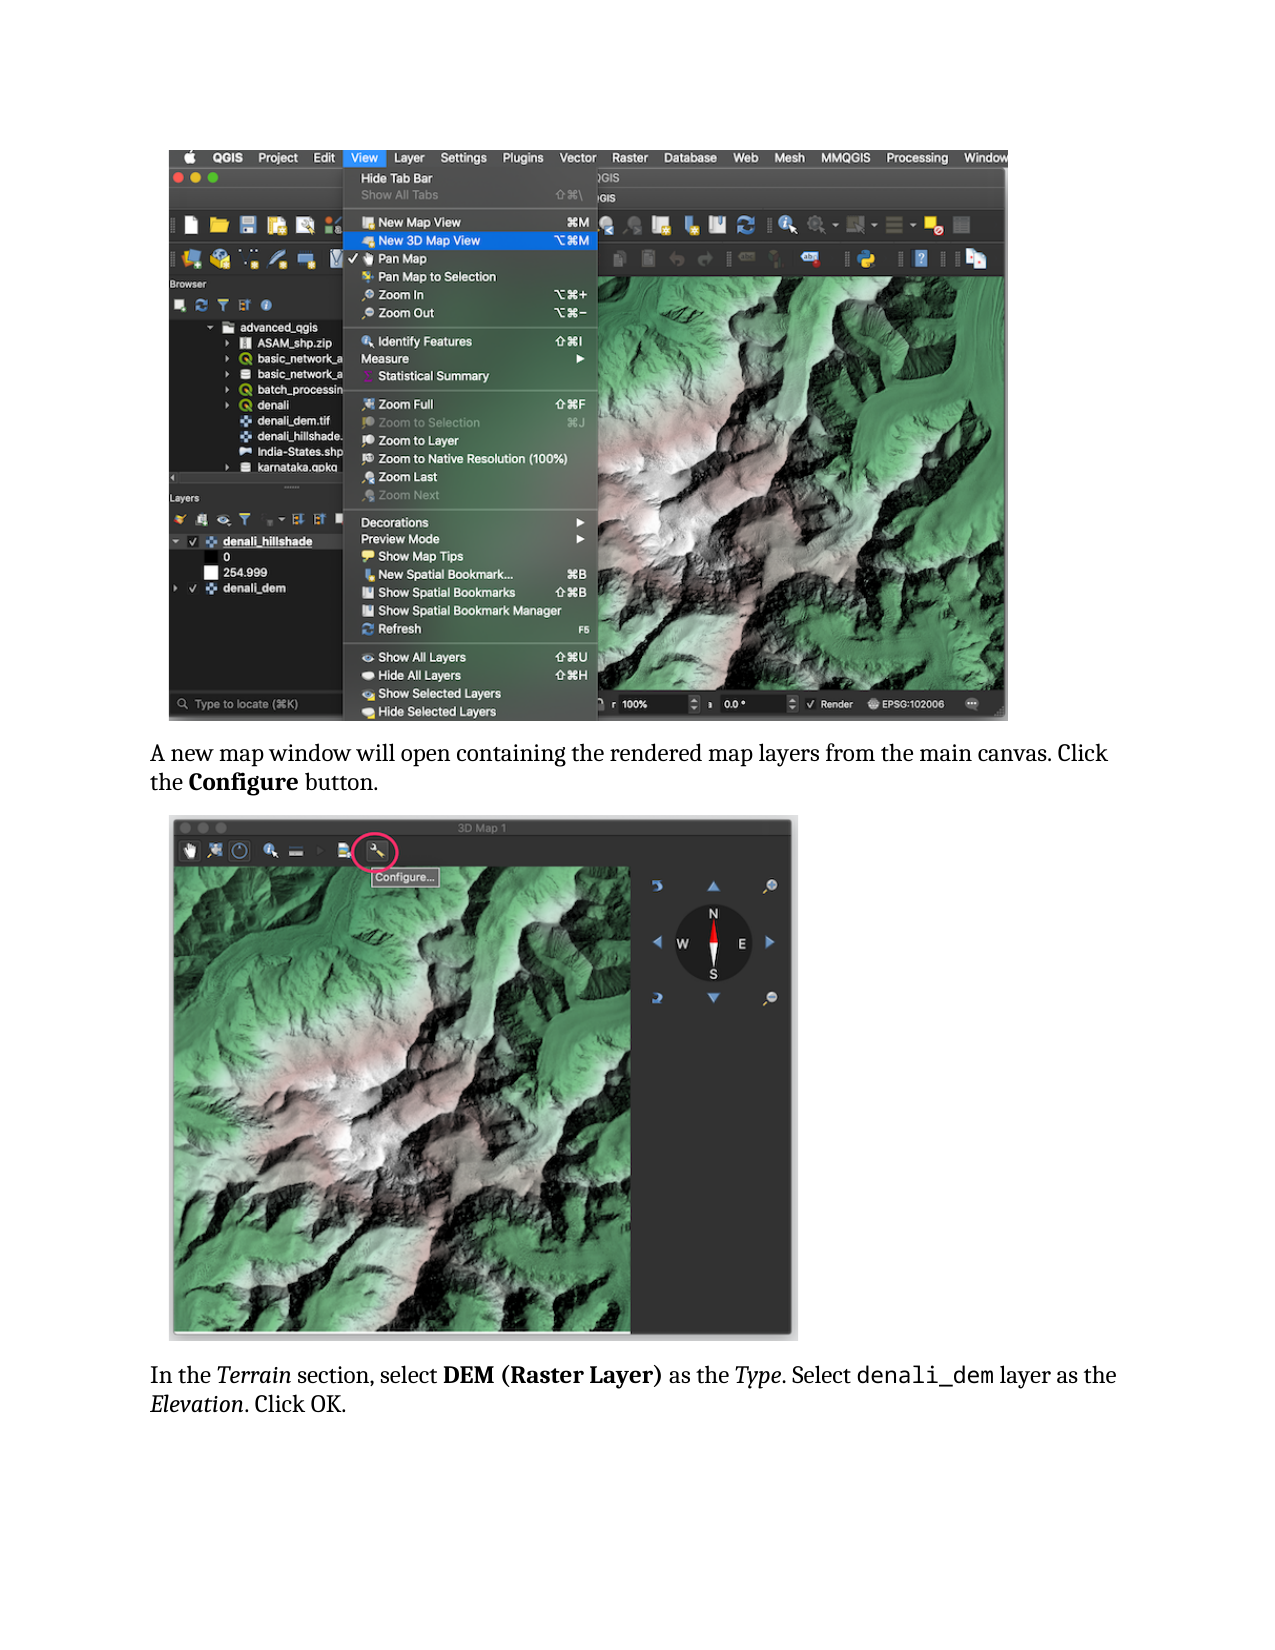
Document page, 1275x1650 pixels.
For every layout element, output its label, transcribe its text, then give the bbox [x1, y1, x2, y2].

picture [168, 815, 799, 1341]
picture [168, 150, 1008, 721]
text A new map window will open containing the rendered map layers from the main canvas. Click the Configure button. [150, 739, 1125, 797]
text In the Terrain section, select DEM (Raster Layer) as the Type. Select denali_dem layer as the Elevation. Click OK. [150, 1359, 1125, 1419]
